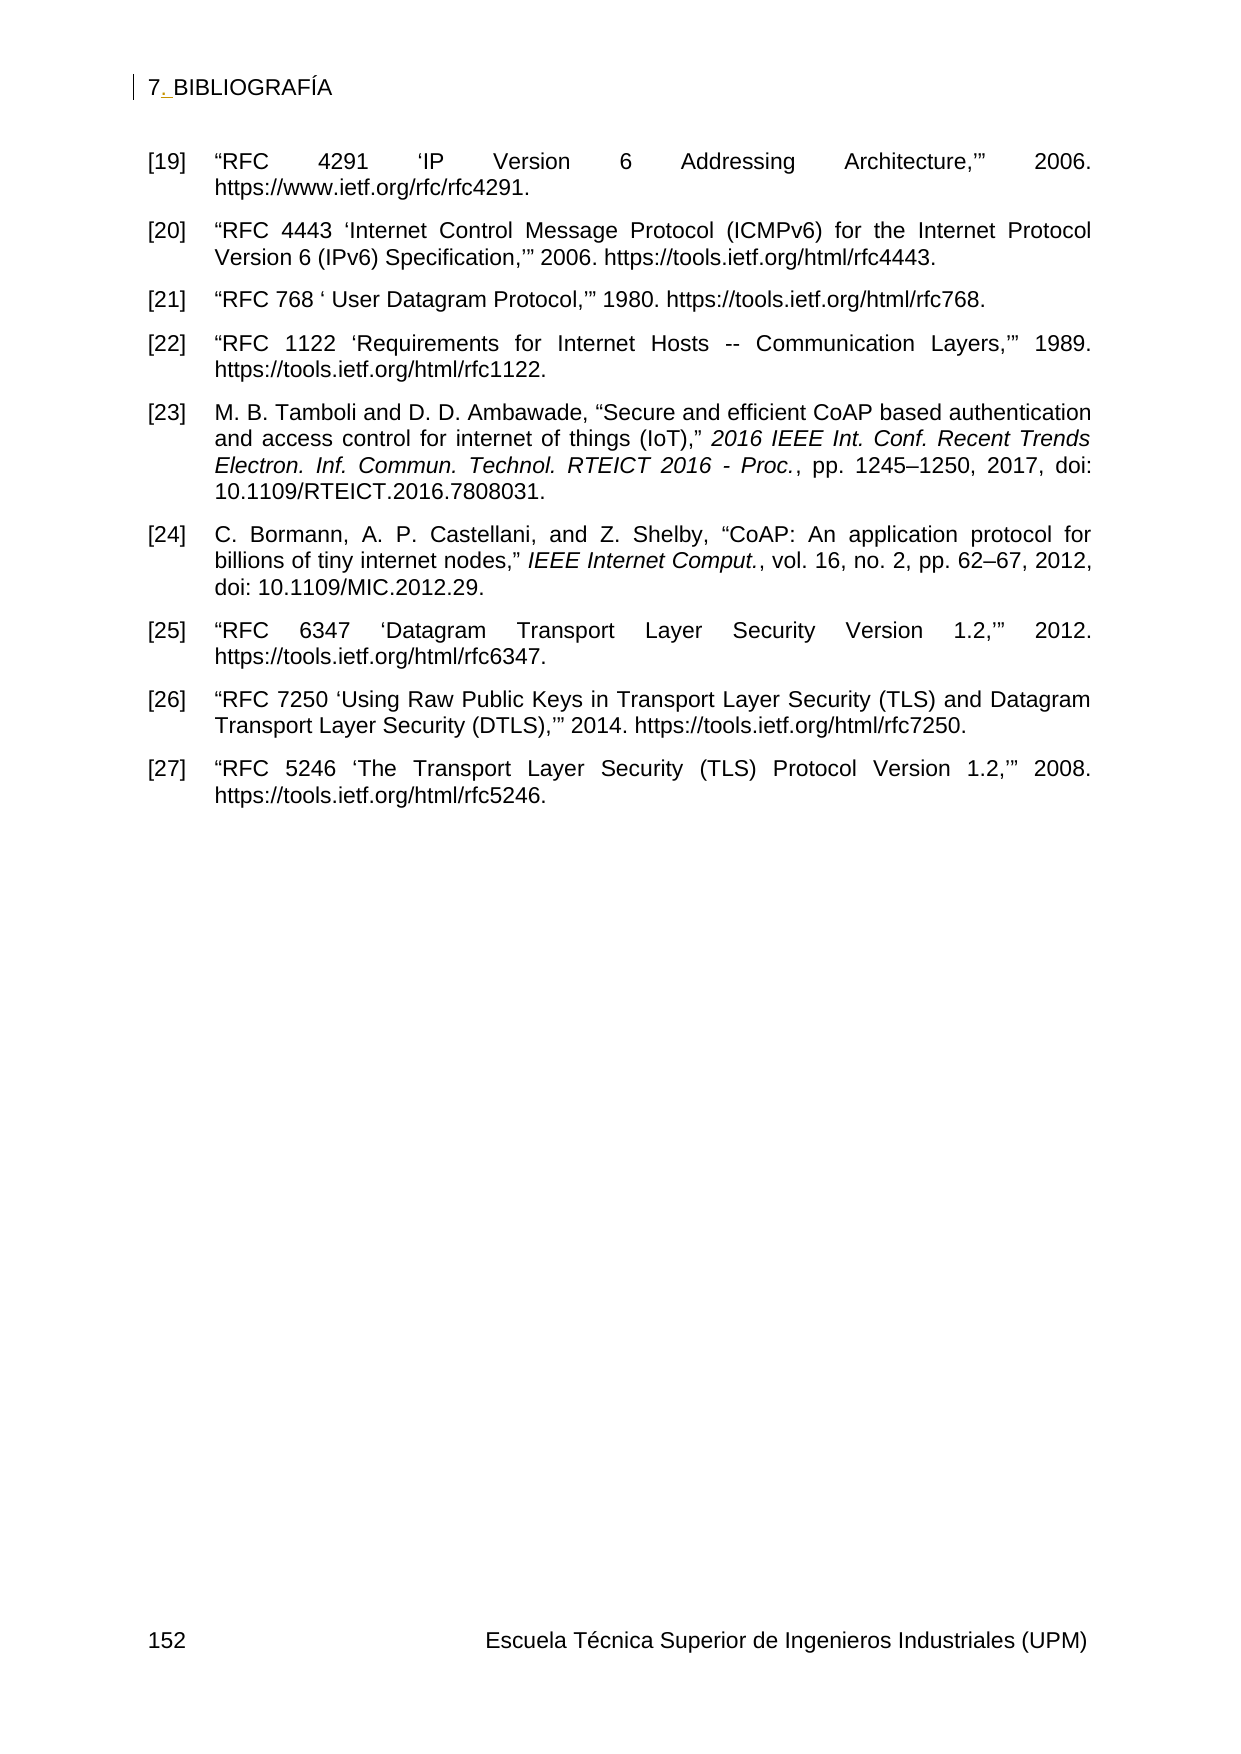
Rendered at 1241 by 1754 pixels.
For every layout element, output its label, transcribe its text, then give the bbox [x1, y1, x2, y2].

text [24] C. Bormann, A. P. Castellani, and Z. Shelby, “CoAP: An application protocol for billions of tiny internet nodes,” IEEE Internet Comput., vol. 16, no. 2, pp. 62–67, 2012, doi: 10.1109/MIC.2012.29. [148, 521, 1092, 600]
text [19] “RFC 4291 ‘IP Version 6 Addressing Architecture,’” 2006. https://www.ietf.org/rfc/rfc4291. [148, 148, 1092, 200]
text [20] “RFC 4443 ‘Internet Control Message Protocol (ICMPv6) for the Internet Protocol Version 6 (IPv6) Specification,’” 2006. https://tools.ietf.org/html/rfc4443. [148, 217, 1092, 270]
text [26] “RFC 7250 ‘Using Raw Public Keys in Transport Layer Security (TLS) and Datagram Transport Layer Security (DTLS),’” 2014. https://tools.ietf.org/html/rfc7250. [148, 686, 1092, 739]
text [25] “RFC 6347 ‘Datagram Transport Layer Security Version 1.2,’” 2012. https://tools.ietf.org/html/rfc6347. [148, 617, 1092, 669]
text [23] M. B. Tamboli and D. D. Ambawade, “Secure and efficient CoAP based authentication and access control for internet of things (IoT),” 2016 IEEE Int. Conf. Recent Trends Electron. Inf. Commun. Technol. RTEICT 2016 - Proc., pp. 1245–1250, 2017, doi: 10.1109/RTEICT.2016.7808031. [148, 399, 1092, 504]
text [22] “RFC 1122 ‘Requirements for Internet Hosts -- Communication Layers,’” 1989. https://tools.ietf.org/html/rfc1122. [148, 329, 1092, 382]
text [27] “RFC 5246 ‘The Transport Layer Security (TLS) Protocol Version 1.2,’” 2008. https://tools.ietf.org/html/rfc5246. [148, 755, 1092, 808]
text [21] “RFC 768 ‘ User Datagram Protocol,’” 1980. https://tools.ietf.org/html/rfc768. [148, 286, 1092, 313]
